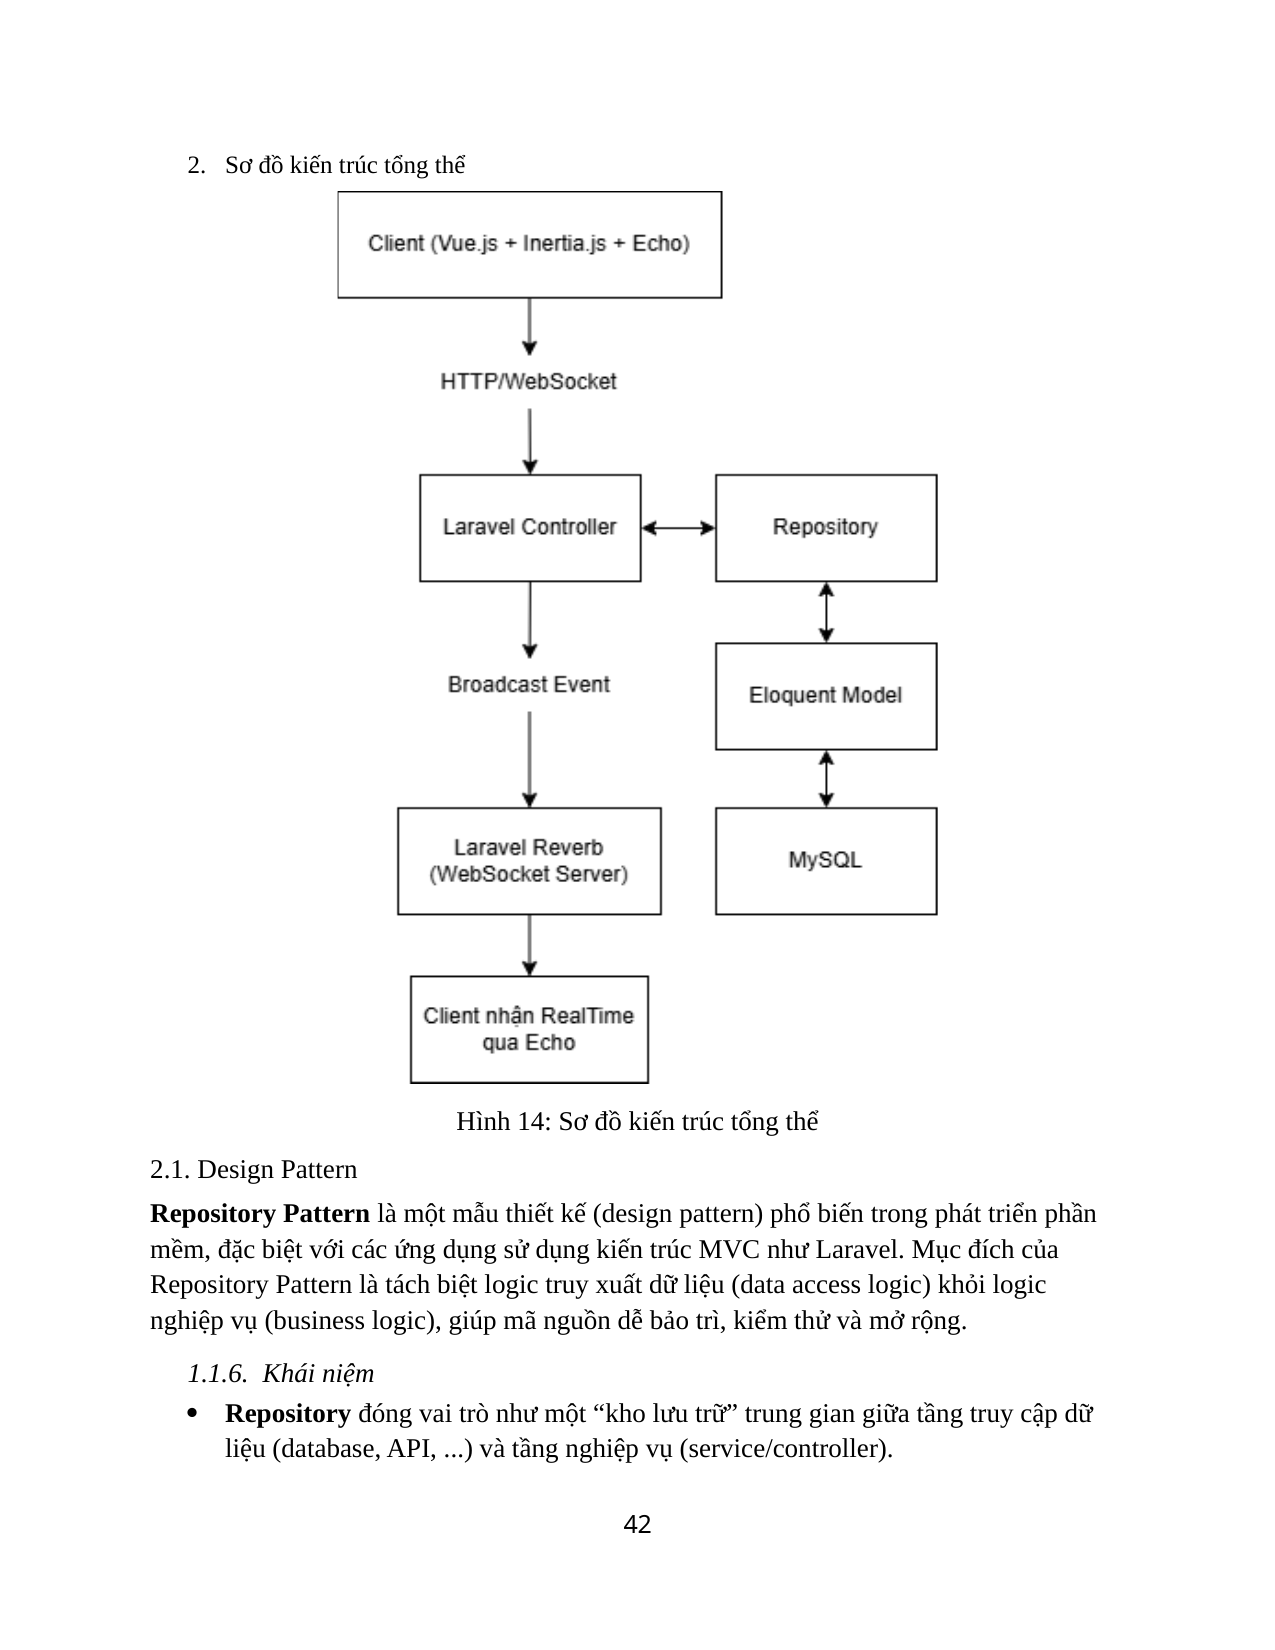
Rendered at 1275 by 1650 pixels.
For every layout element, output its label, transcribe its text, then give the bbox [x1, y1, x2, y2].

subtitle Sơ đồ kiến trúc tổng thể [187, 150, 1125, 179]
subtitle 2.1. Design Pattern [150, 1153, 1125, 1184]
text Hình 14: Sơ đồ kiến trúc tổng thể [150, 1105, 1125, 1136]
list Repository đóng vai trò như một “kho lưu trữ” trung gian giữa tầng truy cập dữ liệu (database, API, ...) và tầng nghiệp vụ (service/controller). [187, 1397, 1125, 1464]
subtitle Khái niệm [187, 1357, 1125, 1388]
text Repository Pattern là một mẫu thiết kế (design pattern) phổ biến trong phát triển phần mềm, đặc biệt với các ứng dụng sử dụng kiến trúc MVC như Laravel. Mục đích của Repository Pattern là tách biệt logic truy xuất dữ liệu (data access logic) khỏi logic nghiệp vụ (business logic), giúp mã nguồn dễ bảo trì, kiểm thử và mở rộng. [150, 1197, 1125, 1336]
picture [337, 191, 938, 1084]
